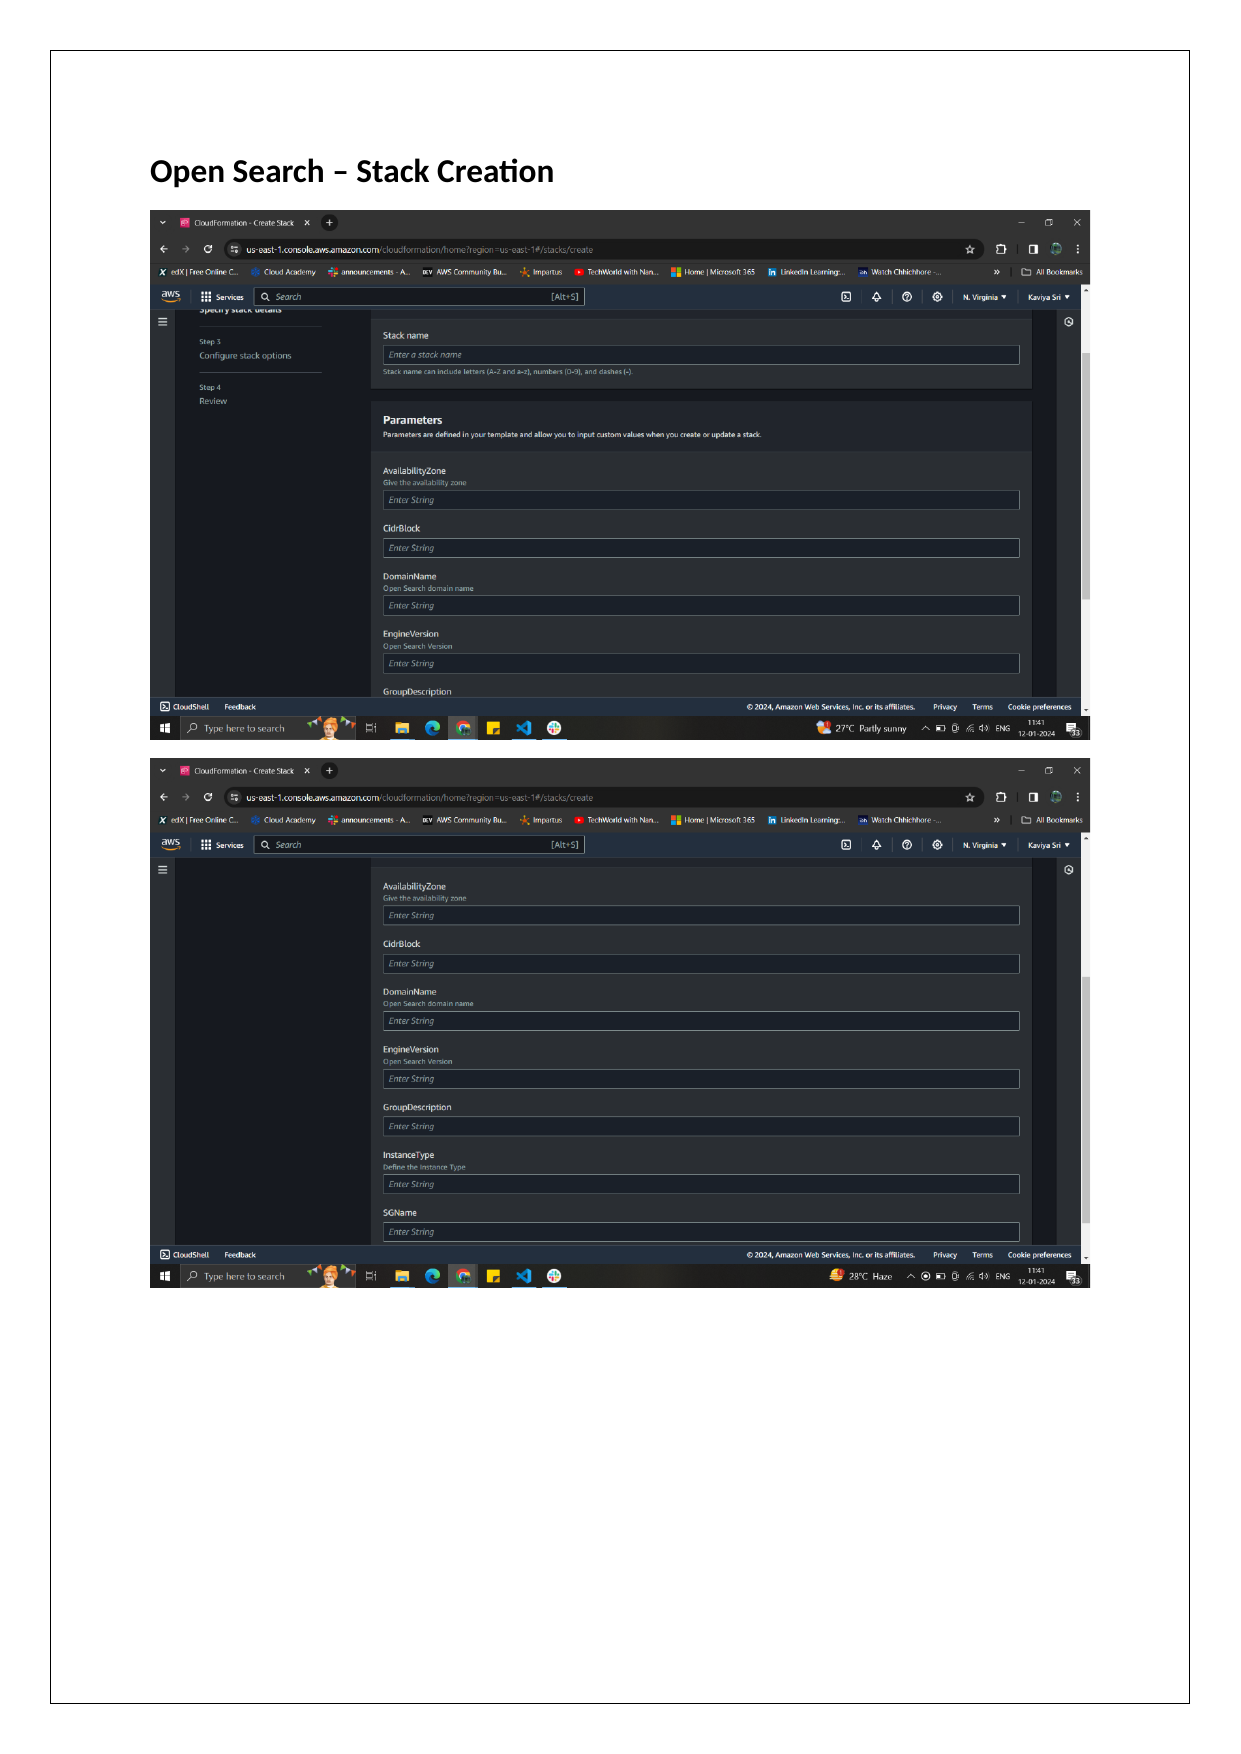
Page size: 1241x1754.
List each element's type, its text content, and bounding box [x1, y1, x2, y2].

text Open Search – Stack Creation [150, 150, 1090, 191]
picture [150, 758, 1091, 1288]
picture [150, 210, 1091, 740]
